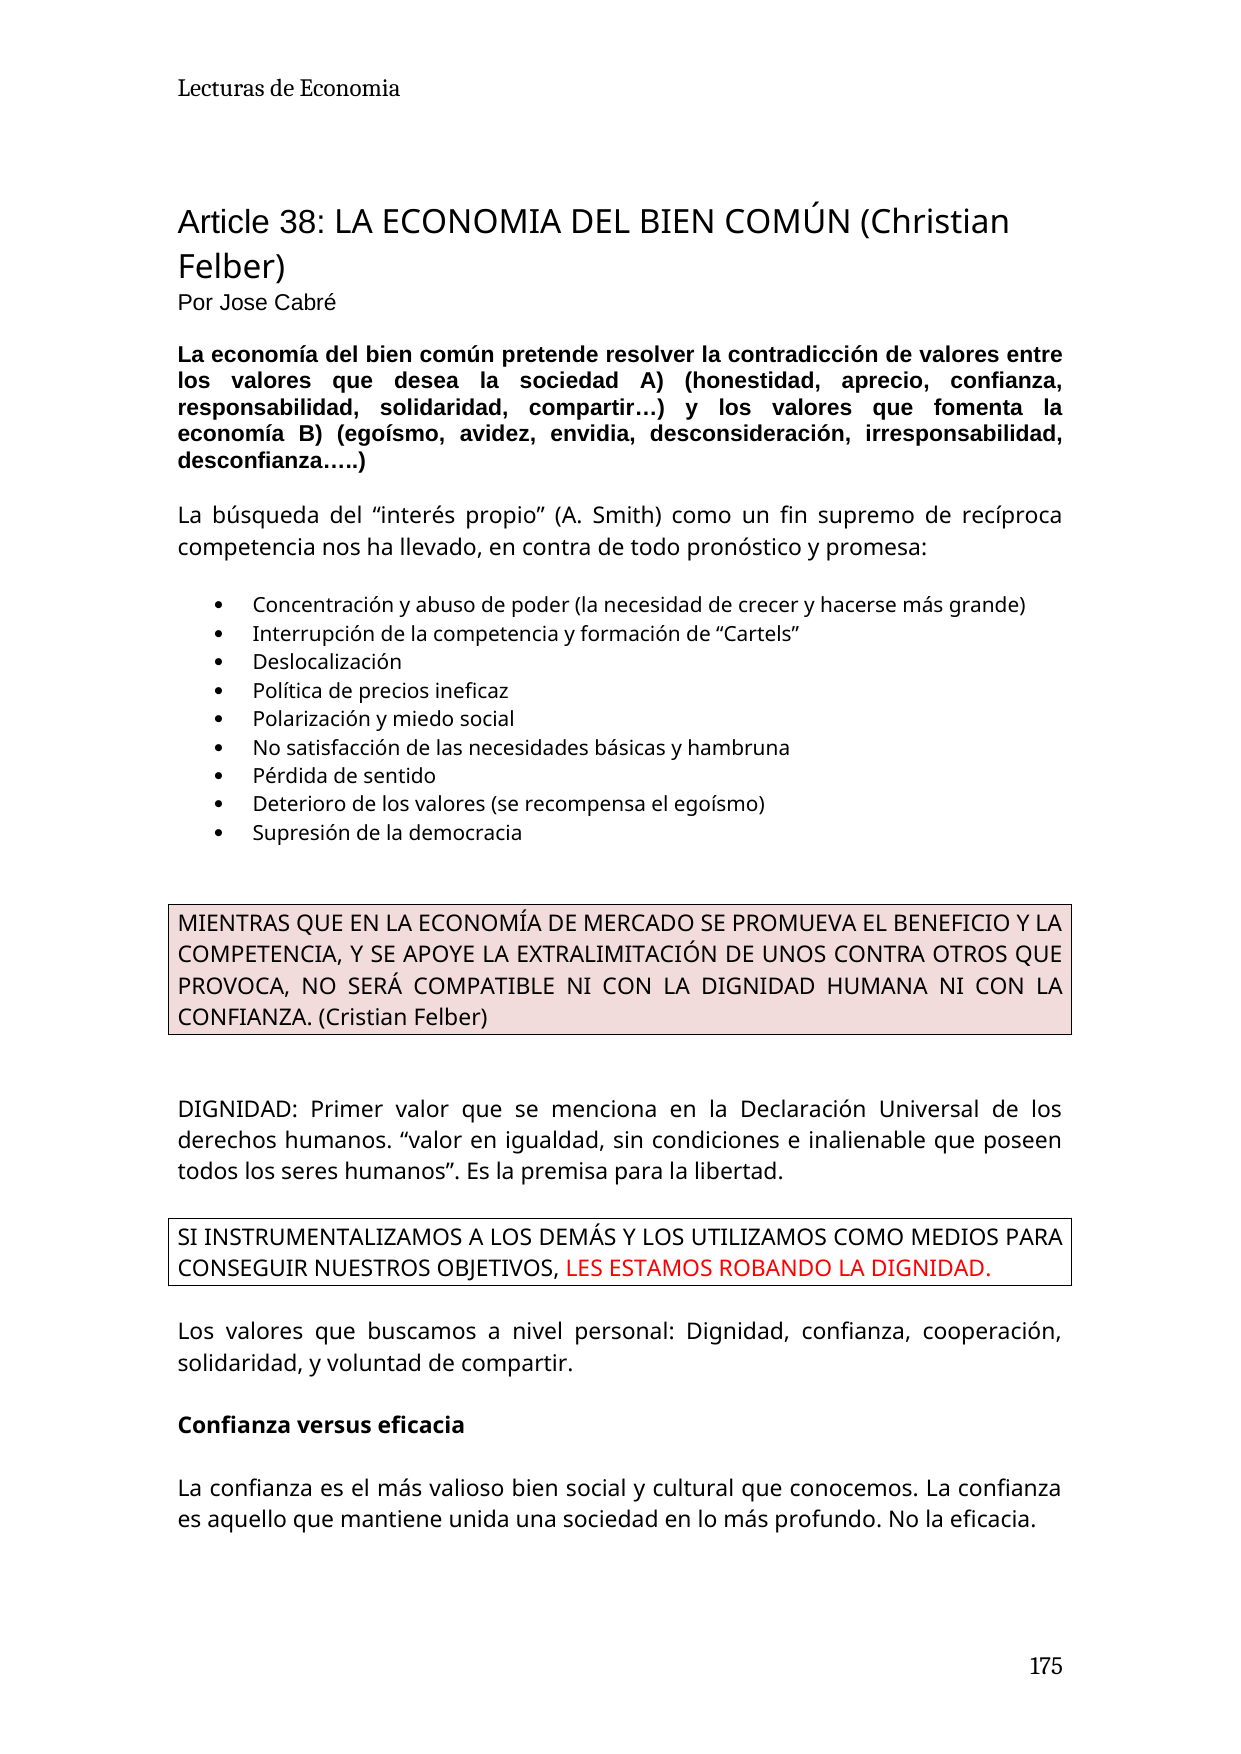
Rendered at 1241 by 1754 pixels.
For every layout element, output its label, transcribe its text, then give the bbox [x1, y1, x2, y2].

subtitle Article 38: LA ECONOMIA DEL BIEN COMÚN (Christian Felber) [177, 198, 1063, 288]
list Pérdida de sentido [215, 761, 1063, 789]
list Polarización y miedo social [215, 704, 1063, 733]
text La búsqueda del “interés propio” (A. Smith) como un fin supremo de recíproca competencia nos ha llevado, en contra de todo pronóstico y promesa: [177, 499, 1063, 562]
text MIENTRAS QUE EN LA ECONOMÍA DE MERCADO SE PROMUEVA EL BENEFICIO Y LA COMPETENCIA, Y SE APOYE LA EXTRALIMITACIÓN DE UNOS CONTRA OTROS QUE PROVOCA, NO SERÁ COMPATIBLE NI CON LA DIGNIDAD HUMANA NI CON LA CONFIANZA. (Cristian Felber) [169, 905, 1071, 1034]
list Deslocalización [215, 647, 1063, 676]
list Deterioro de los valores (se recompensa el egoísmo) [215, 789, 1063, 818]
text Por Jose Cabré [177, 288, 1063, 315]
list Supresión de la democracia [215, 818, 1063, 846]
text Confianza versus eficacia [177, 1409, 1063, 1440]
list Interrupción de la competencia y formación de “Cartels” [215, 619, 1063, 647]
list No satisfacción de las necesidades básicas y hambruna [215, 733, 1063, 761]
text La economía del bien común pretende resolver la contradicción de valores entre los valores que desea la sociedad A) (honestidad, aprecio, confianza, responsabilidad, solidaridad, compartir…) y los valores que fomenta la economía B) (egoísmo, avidez, envidia, desconsideración, irresponsabilidad, desconfianza…..) [177, 341, 1063, 473]
text La confianza es el más valioso bien social y cultural que conocemos. La confianza es aquello que mantiene unida una sociedad en lo más profundo. No la eficacia. [177, 1471, 1063, 1534]
list Política de precios ineficaz [215, 676, 1063, 704]
text Los valores que buscamos a nivel personal: Dignidad, confianza, cooperación, solidaridad, y voluntad de compartir. [177, 1315, 1063, 1378]
text DIGNIDAD: Primer valor que se menciona en la Declaración Universal de los derechos humanos. “valor en igualdad, sin condiciones e inalienable que poseen todos los seres humanos”. Es la premisa para la libertad. [177, 1093, 1063, 1186]
list Concentración y abuso de poder (la necesidad de crecer y hacerse más grande) [215, 591, 1063, 619]
text SI INSTRUMENTALIZAMOS A LOS DEMÁS Y LOS UTILIZAMOS COMO MEDIOS PARA CONSEGUIR NUESTROS OBJETIVOS, LES ESTAMOS ROBANDO LA DIGNIDAD. [169, 1219, 1071, 1285]
